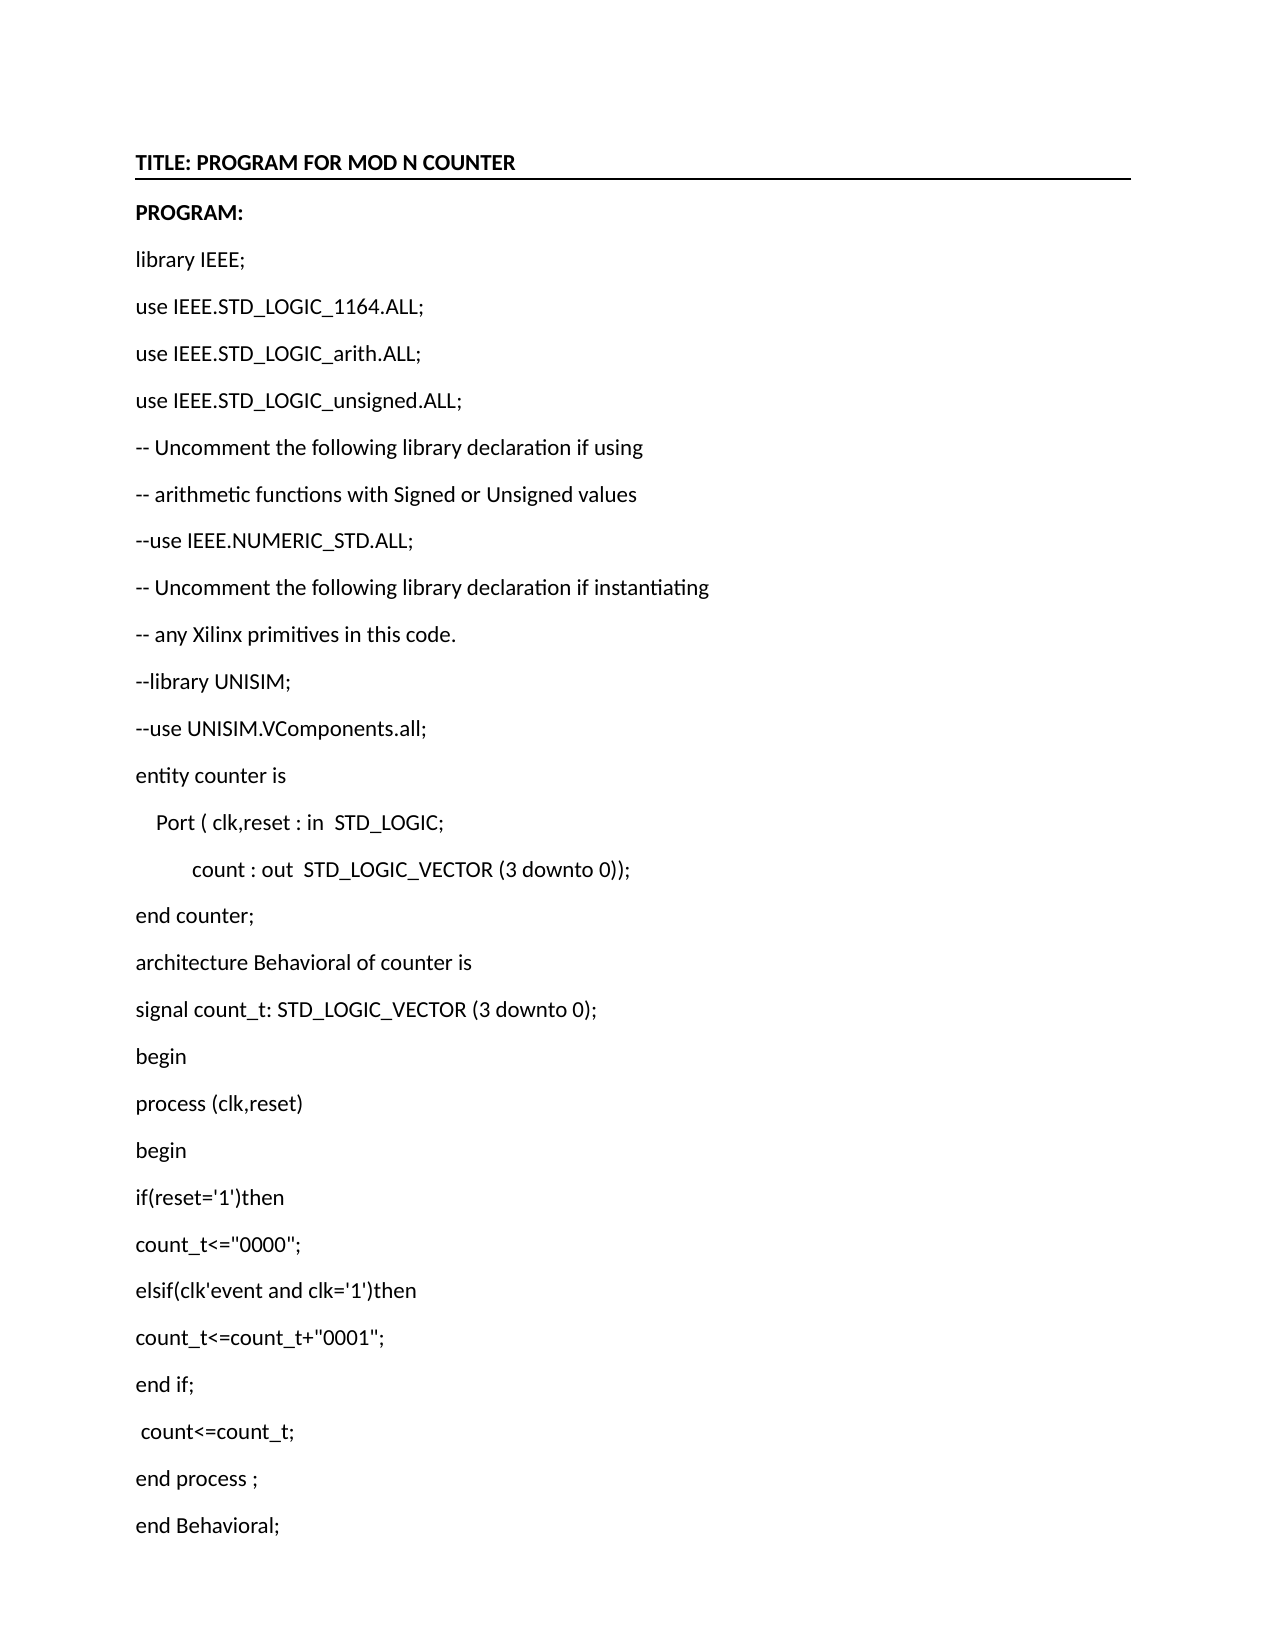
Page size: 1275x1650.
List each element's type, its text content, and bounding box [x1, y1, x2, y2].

text entity counter is [135, 761, 1131, 789]
text begin [135, 1042, 1131, 1070]
text use IEEE.STD_LOGIC_1164.ALL; [135, 292, 1131, 320]
text -- Uncomment the following library declaration if instantiating [135, 573, 1131, 601]
text count : out STD_LOGIC_VECTOR (3 downto 0)); [135, 855, 1131, 883]
text --use UNISIM.VComponents.all; [135, 714, 1131, 742]
text if(reset='1')then [135, 1183, 1131, 1211]
text architecture Behavioral of counter is [135, 948, 1131, 976]
text end counter; [135, 902, 1131, 929]
text use IEEE.STD_LOGIC_unsigned.ALL; [135, 386, 1131, 414]
text count_t<=count_t+"0001"; [135, 1323, 1131, 1351]
text count_t<="0000"; [135, 1230, 1131, 1258]
text --use IEEE.NUMERIC_STD.ALL; [135, 527, 1131, 554]
text end Behavioral; [135, 1511, 1131, 1539]
text -- arithmetic functions with Signed or Unsigned values [135, 480, 1131, 508]
text signal count_t: STD_LOGIC_VECTOR (3 downto 0); [135, 995, 1131, 1023]
text -- Uncomment the following library declaration if using [135, 433, 1131, 461]
text end process ; [135, 1464, 1131, 1492]
text use IEEE.STD_LOGIC_arith.ALL; [135, 339, 1131, 367]
text begin [135, 1136, 1131, 1164]
text TITLE: PROGRAM FOR MOD N COUNTER [135, 148, 1131, 178]
text --library UNISIM; [135, 667, 1131, 695]
text library IEEE; [135, 245, 1131, 273]
text PROGRAM: [135, 198, 1131, 226]
text Port ( clk,reset : in STD_LOGIC; [135, 808, 1131, 836]
text process (clk,reset) [135, 1089, 1131, 1117]
text elsif(clk'event and clk='1')then [135, 1277, 1131, 1304]
text end if; [135, 1370, 1131, 1398]
text count<=count_t; [135, 1417, 1131, 1445]
text -- any Xilinx primitives in this code. [135, 620, 1131, 648]
